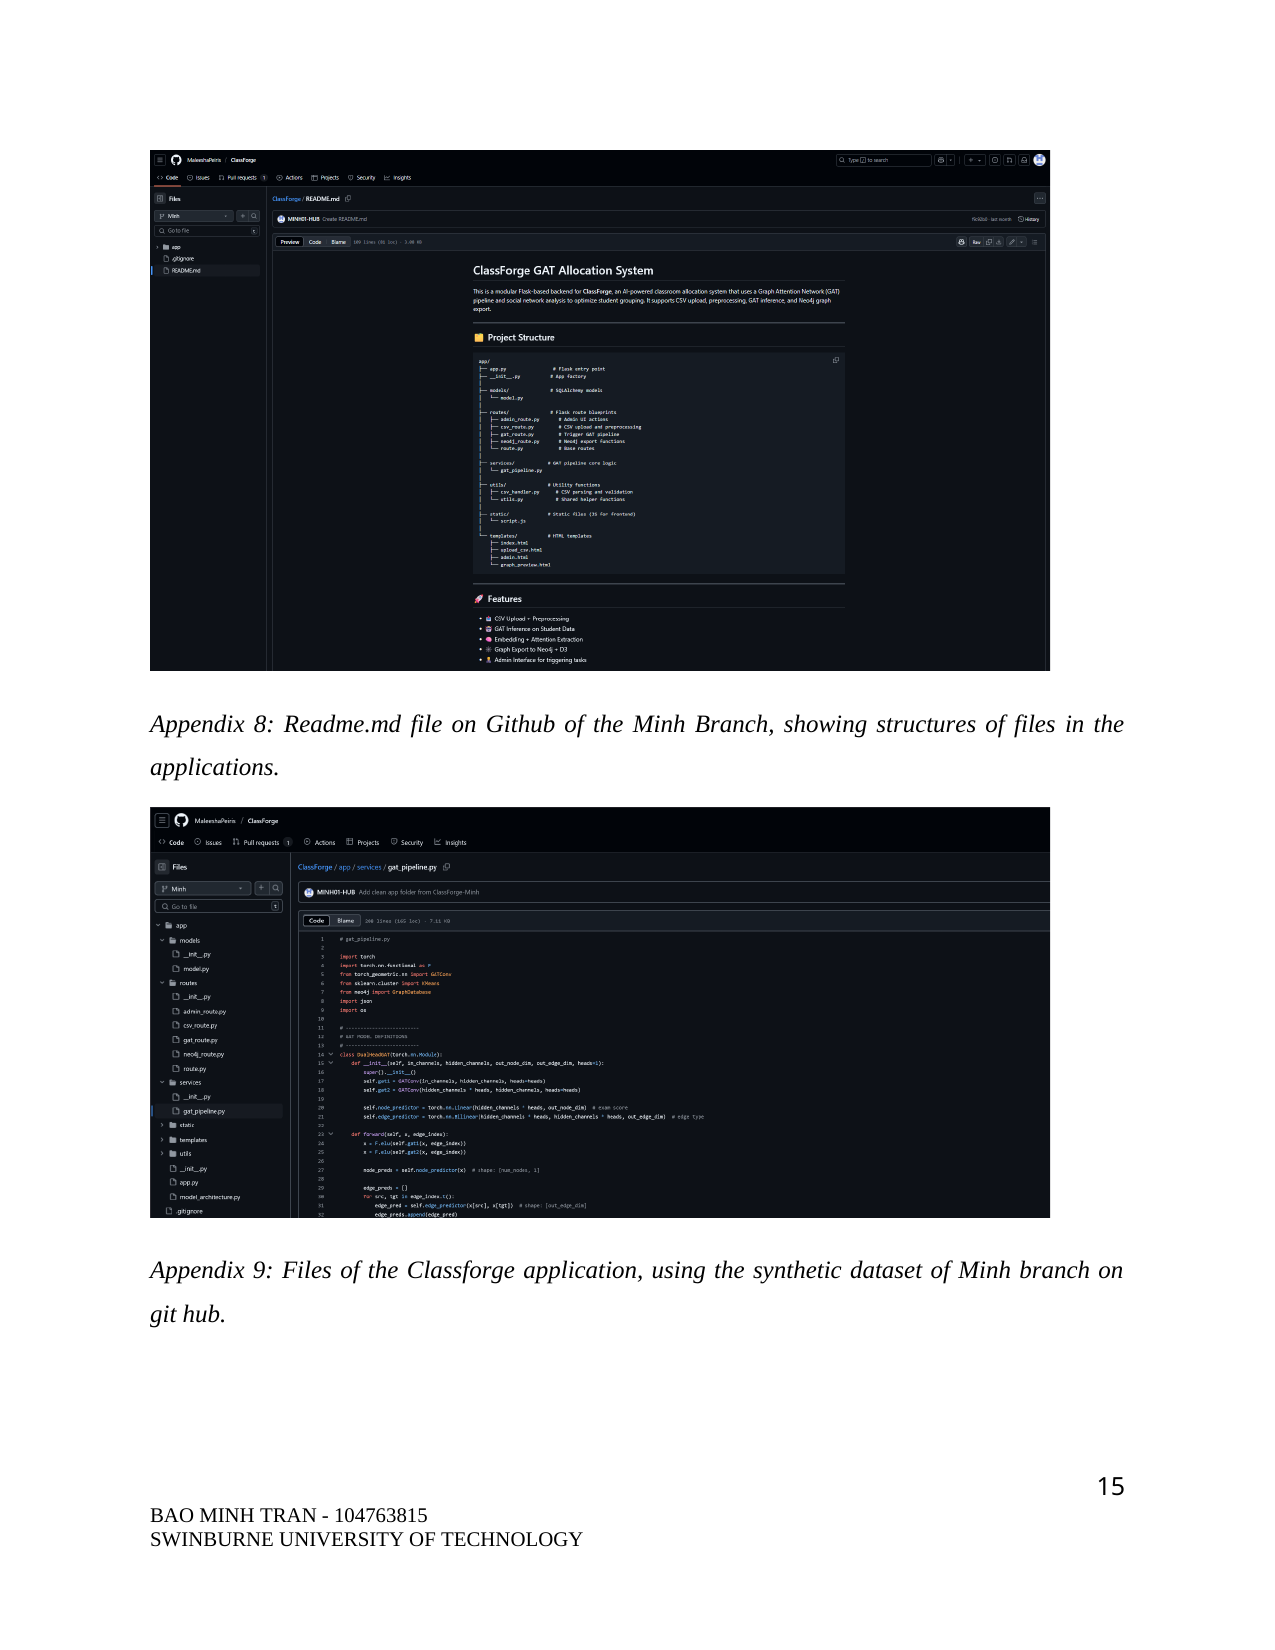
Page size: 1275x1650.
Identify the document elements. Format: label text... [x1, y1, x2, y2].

picture [150, 807, 1050, 1218]
picture [150, 150, 1050, 671]
text Appendix 8: Readme.md file on Github of the Minh Branch, showing structures of files in the applications. [150, 709, 1125, 781]
text Appendix 9: Files of the Classforge application, using the synthetic dataset of Minh branch on git hub. [150, 1256, 1125, 1327]
